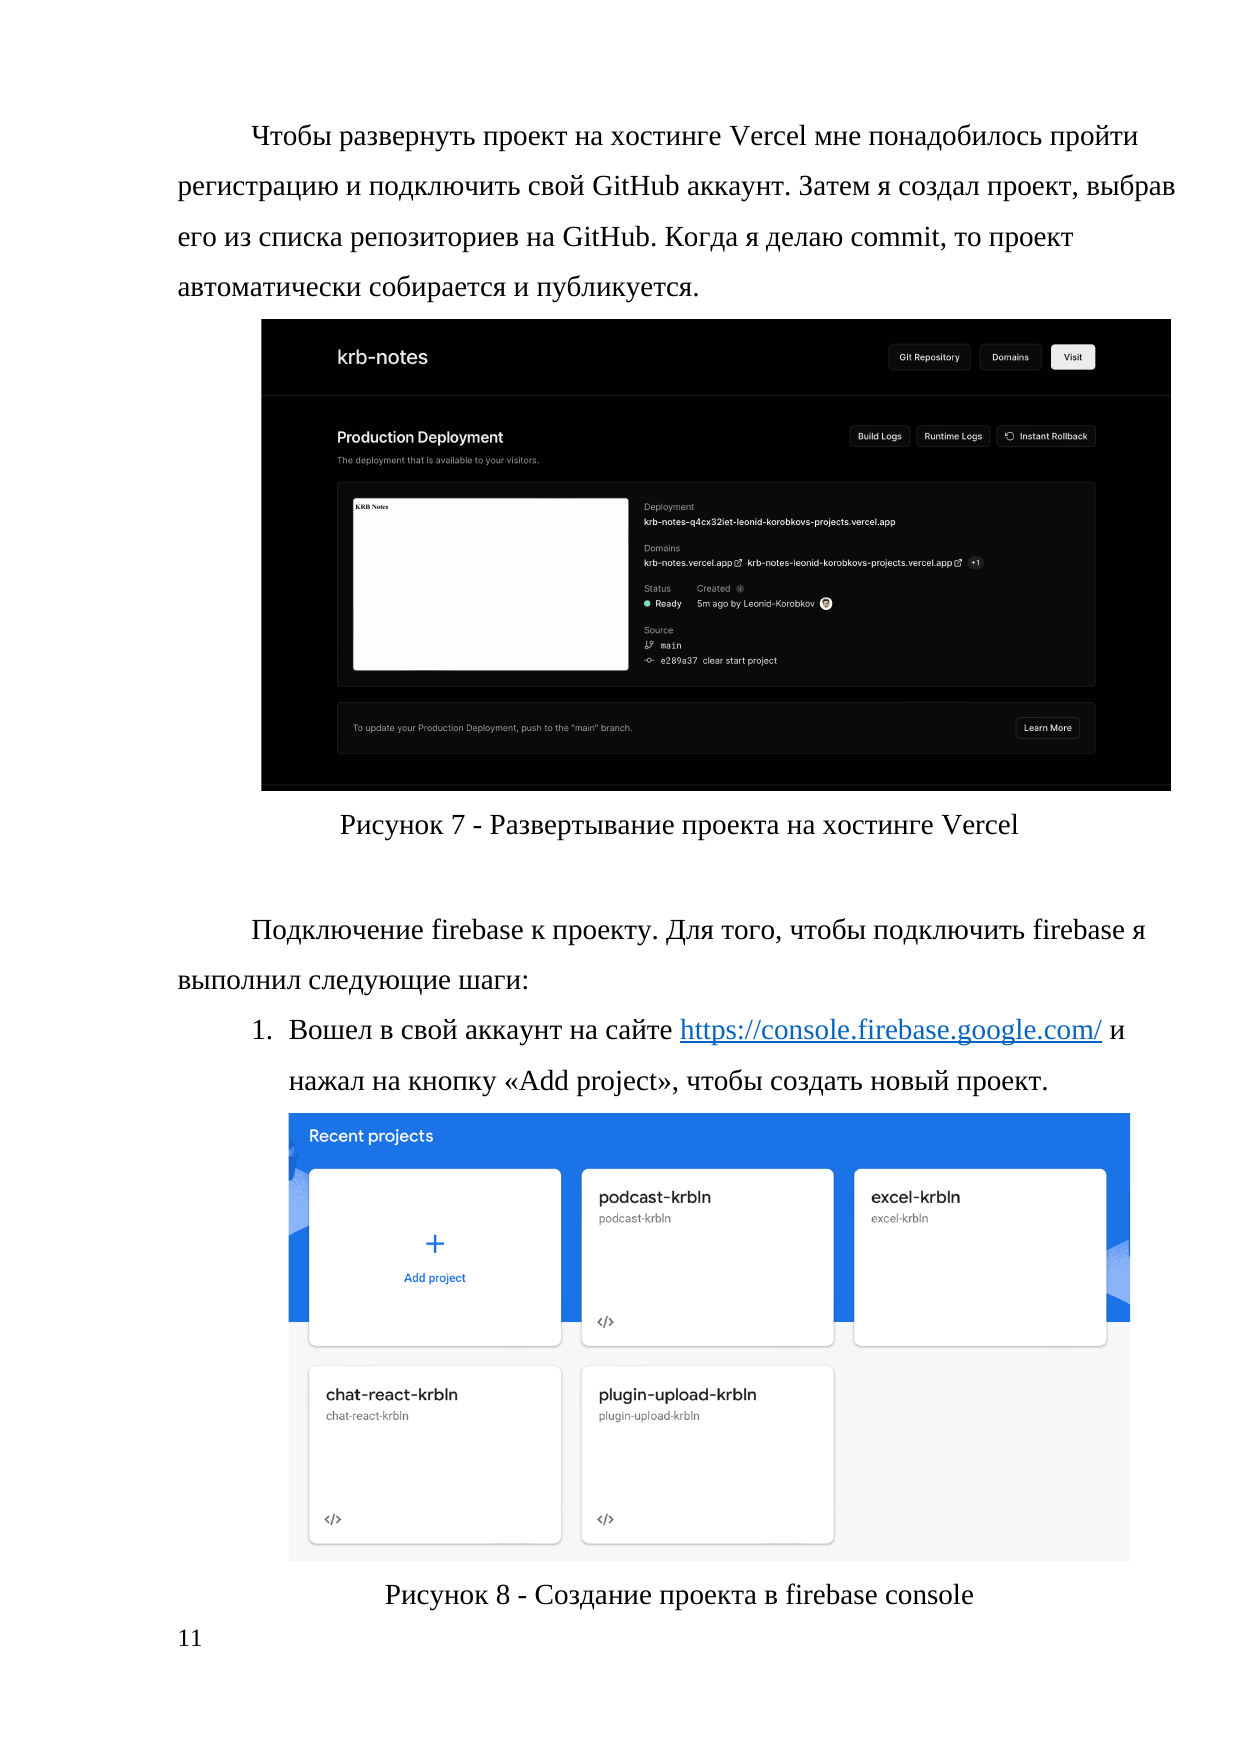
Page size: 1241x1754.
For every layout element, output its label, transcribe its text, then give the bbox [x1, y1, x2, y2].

text Рисунок 7 - Развертывание проекта на хостинге Vercel [177, 807, 1181, 841]
picture [261, 319, 1171, 791]
text Чтобы развернуть проект на хостинге Vercel мне понадобилось пройти регистрацию и подключить свой GitHub аккаунт. Затем я создал проект, выбрав его из списка репозиториев на GitHub. Когда я делаю commit, то проект автоматически собирается и публикуется. [177, 118, 1181, 303]
text Подключение firebase к проекту. Для того, чтобы подключить firebase я выполнил следующие шаги: [177, 912, 1181, 996]
text Рисунок 8 - Создание проекта в firebase console [177, 1577, 1181, 1611]
picture [288, 1113, 1130, 1561]
